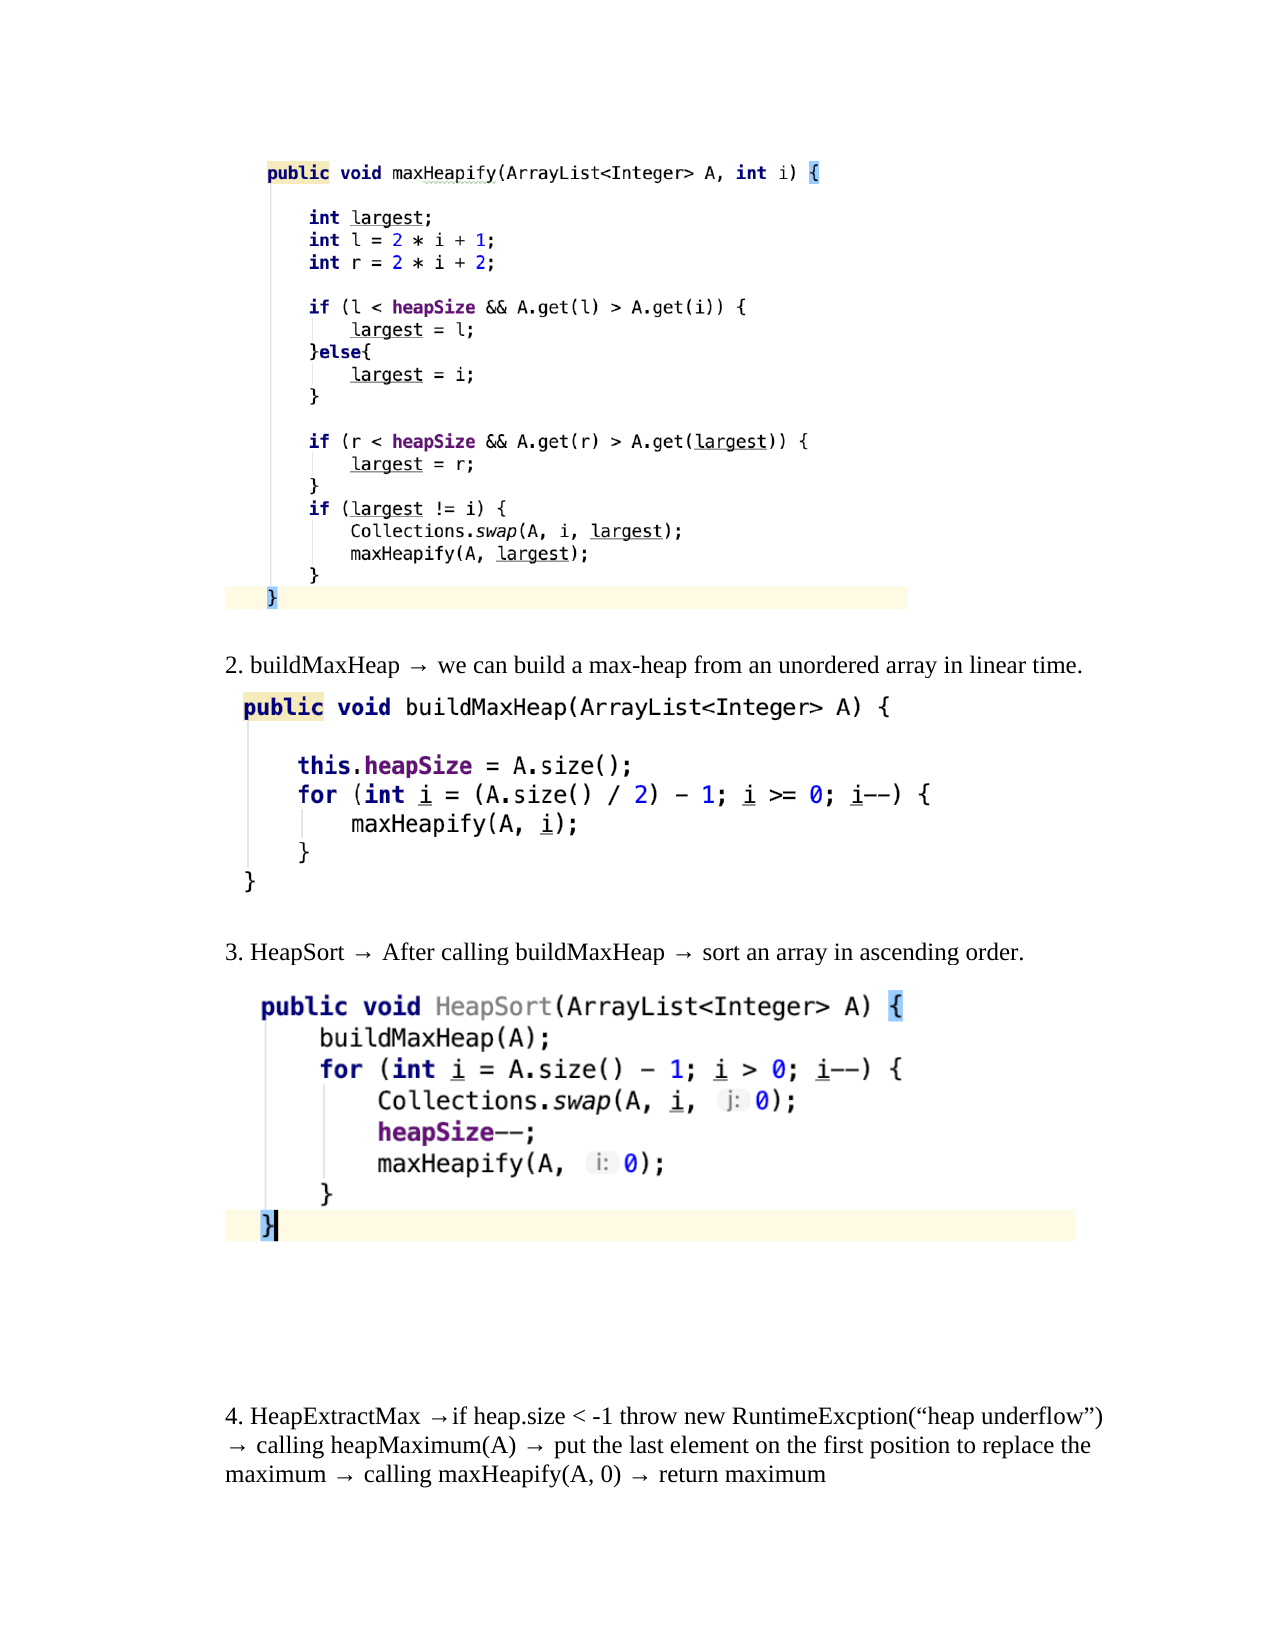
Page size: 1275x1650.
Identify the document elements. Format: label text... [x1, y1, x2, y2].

list 2. buildMaxHeap we can build a max-heap from an unordered array in linear time. [225, 650, 1125, 679]
picture [225, 150, 908, 622]
picture [225, 965, 1076, 1258]
list 3. HeapSort After calling buildMaxHeap sort an array in ascending order. [225, 937, 1125, 966]
picture [225, 678, 1021, 909]
list 4. HeapExtractMax if heap.size < -1 throw new RuntimeExcption(“heap underflow”) calling heapMaximum(A) put the last element on the first position to replace the maximum calling maxHeapify(A, 0) return maximum [225, 1401, 1125, 1488]
